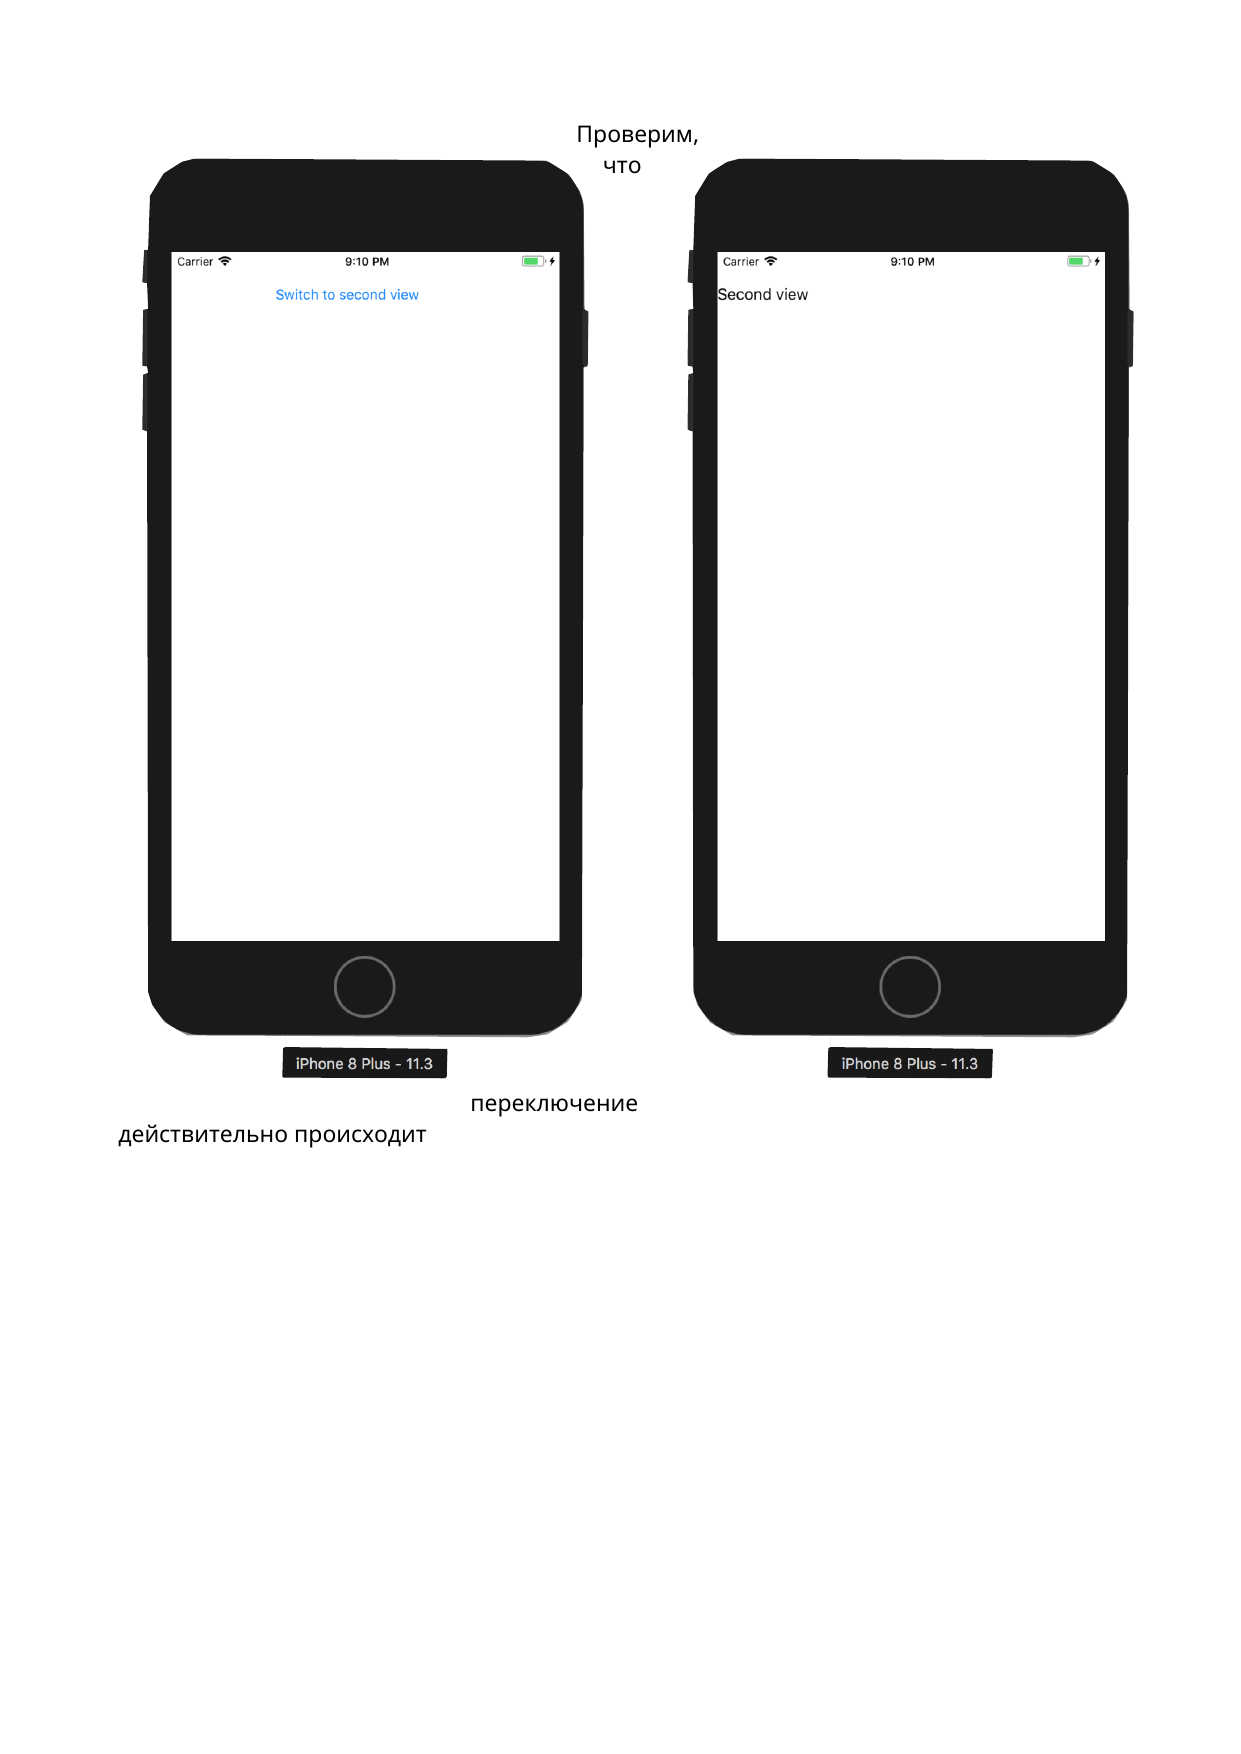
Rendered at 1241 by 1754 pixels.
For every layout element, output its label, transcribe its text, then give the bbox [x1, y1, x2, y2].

picture [686, 158, 1134, 1077]
picture [141, 158, 589, 1077]
